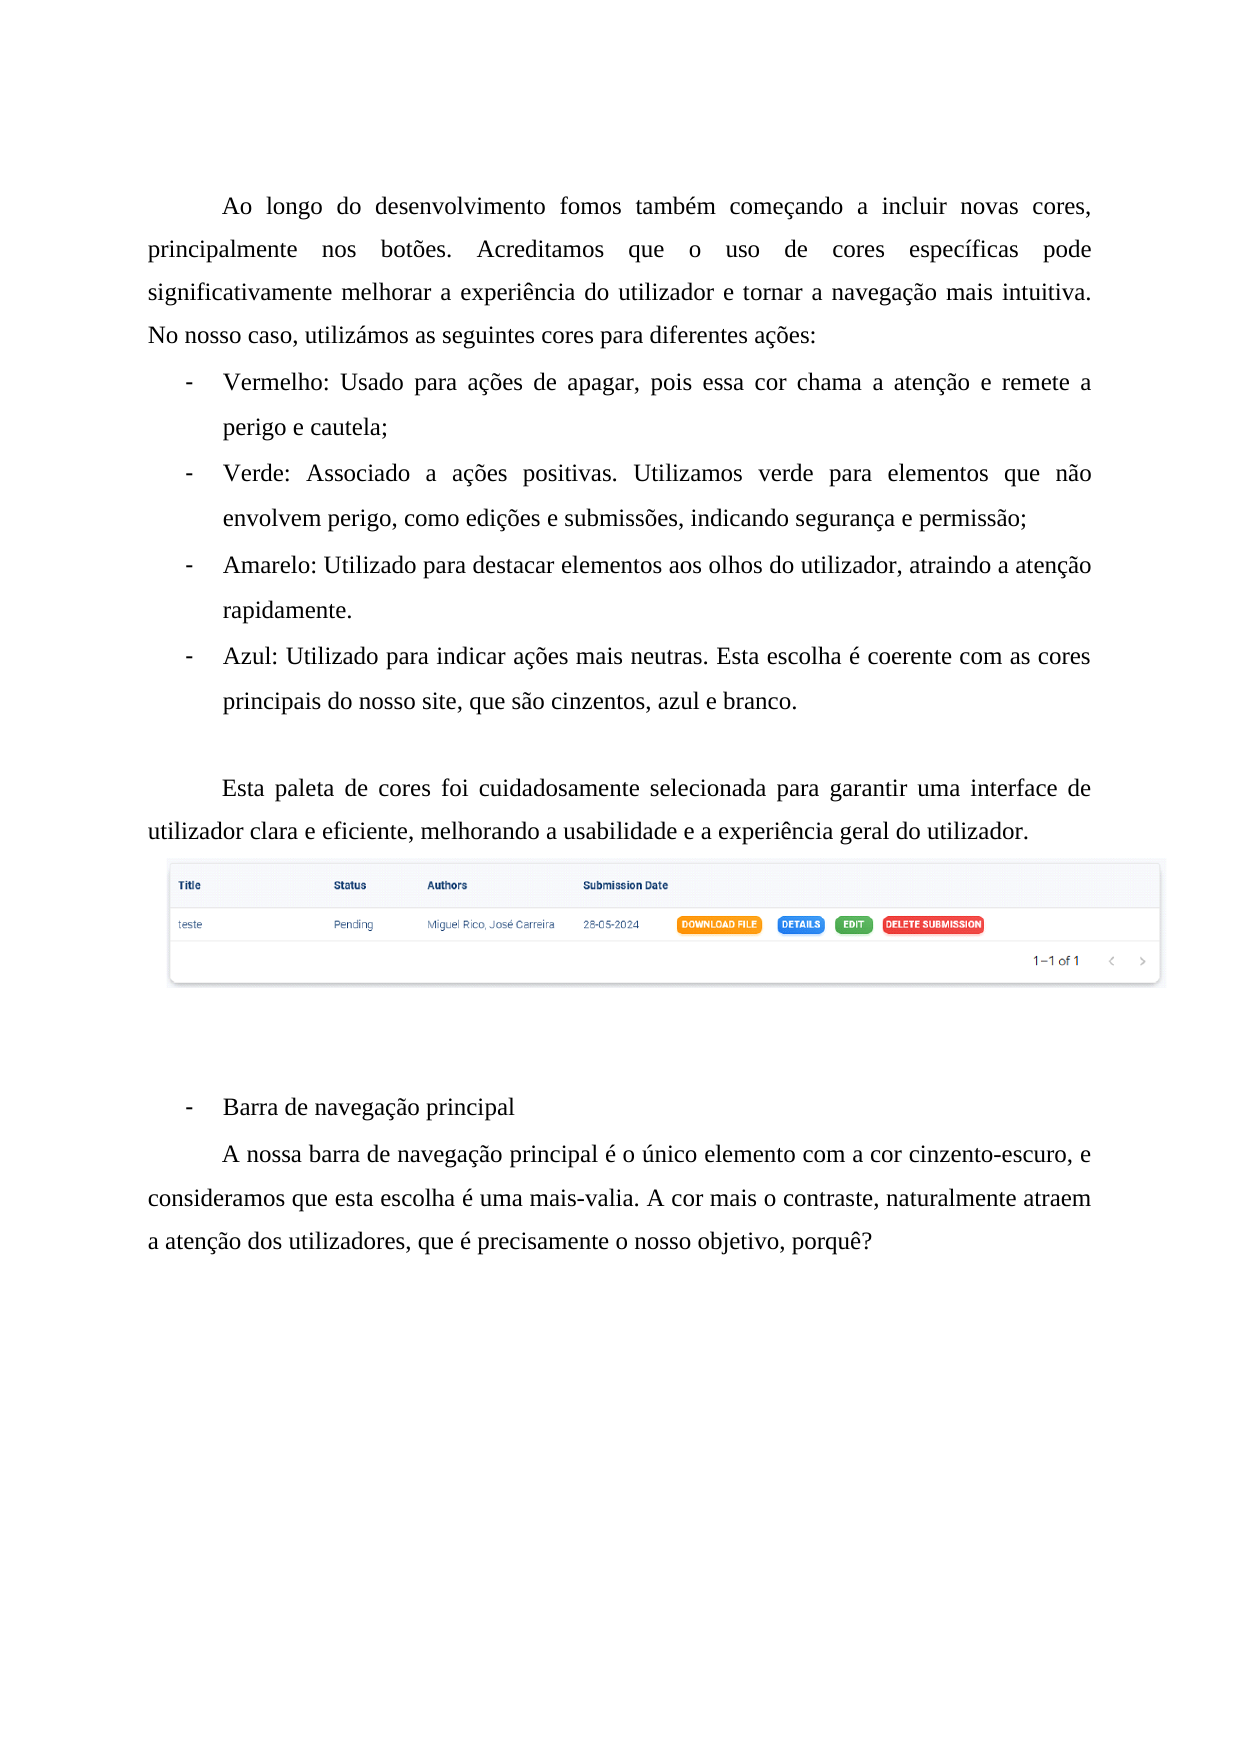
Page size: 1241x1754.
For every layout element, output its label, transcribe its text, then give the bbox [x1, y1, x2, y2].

list Vermelho: Usado para ações de apagar, pois essa cor chama a atenção e remete a perigo e cautela; [185, 363, 1092, 441]
text Ao longo do desenvolvimento fomos também começando a incluir novas cores, principalmente nos botões. Acreditamos que o uso de cores específicas pode significativamente melhorar a experiência do utilizador e tornar a navegação mais intuitiva. No nosso caso, utilizámos as seguintes cores para diferentes ações: [148, 191, 1092, 349]
list Azul: Utilizado para indicar ações mais neutras. Esta escolha é coerente com as cores principais do nosso site, que são cinzentos, azul e branco. [185, 638, 1092, 715]
list Barra de navegação principal [185, 1088, 1092, 1123]
list Verde: Associado a ações positivas. Utilizamos verde para elementos que não envolvem perigo, como edições e submissões, indicando segurança e permissão; [185, 455, 1092, 532]
text Esta paleta de cores foi cuidadosamente selecionada para garantir uma interface de utilizador clara e eficiente, melhorando a usabilidade e a experiência geral do utilizador. [148, 773, 1092, 844]
list Amarelo: Utilizado para destacar elementos aos olhos do utilizador, atraindo a atenção rapidamente. [185, 546, 1092, 624]
text A nossa barra de navegação principal é o único elemento com a cor cinzento-escuro, e consideramos que esta escolha é uma mais-valia. A cor mais o contraste, naturalmente atraem a atenção dos utilizadores, que é precisamente o nosso objetivo, porquê? [148, 1139, 1092, 1254]
